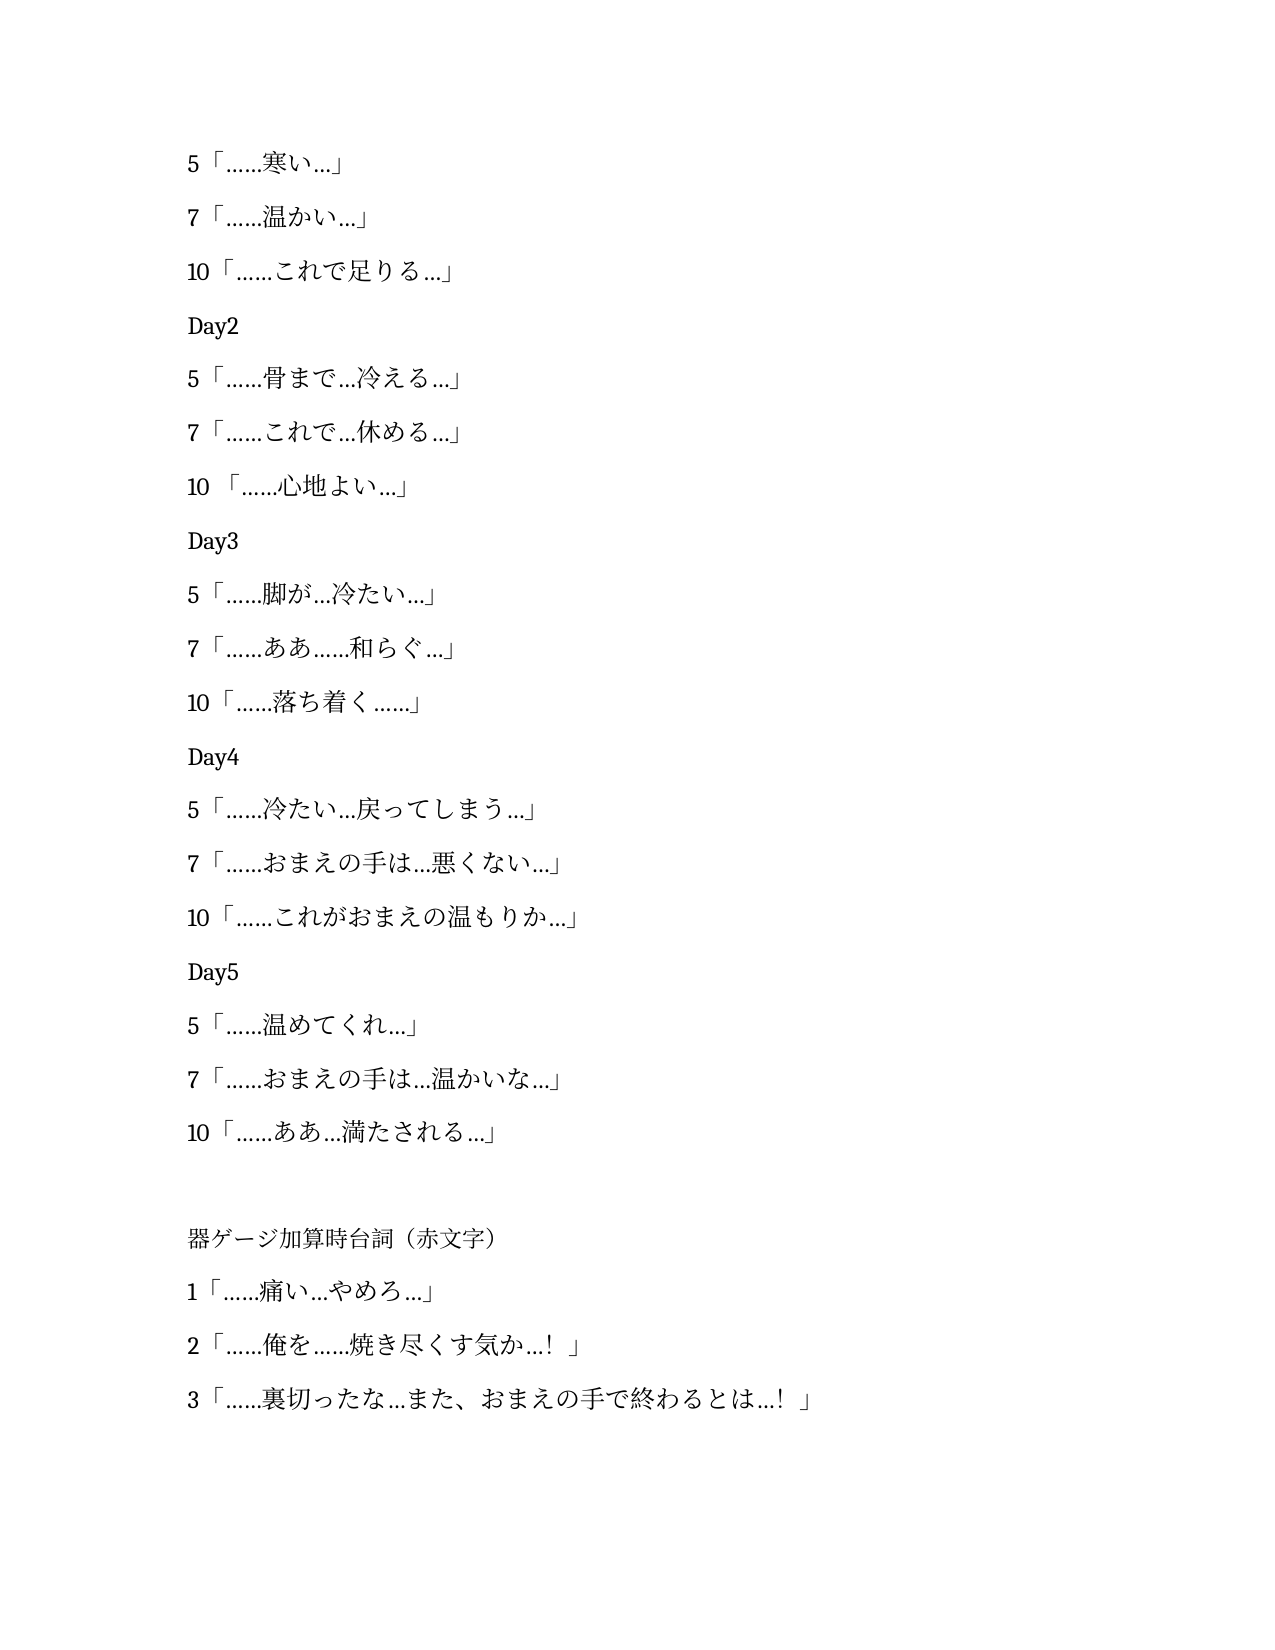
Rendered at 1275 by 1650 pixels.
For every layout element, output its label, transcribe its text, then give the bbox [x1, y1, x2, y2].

text 器ゲージ加算時台詞（赤文字） [187, 1227, 1087, 1253]
text 10 「……心地よい…」 [187, 473, 1087, 502]
text 7「……これで…休める…」 [187, 419, 1087, 448]
text 7「……おまえの手は…悪くない…」 [187, 850, 1087, 879]
text 5「……温めてくれ…」 [187, 1012, 1087, 1040]
text 5「……寒い…」 [187, 150, 1087, 179]
text Day5 [187, 958, 1087, 987]
text Day3 [187, 527, 1087, 556]
text 7「……ああ……和らぐ…」 [187, 635, 1087, 663]
text Day4 [187, 742, 1087, 771]
text 7「……おまえの手は…温かいな…」 [187, 1066, 1087, 1094]
text 7「……温かい…」 [187, 204, 1087, 233]
text 10「……これがおまえの温もりか…」 [187, 904, 1087, 933]
text 10「……これで足りる…」 [187, 258, 1087, 286]
text 10「……ああ…満たされる…」 [187, 1119, 1087, 1148]
text 2「……俺を……焼き尽くす気か…！」 [187, 1332, 1087, 1361]
text 5「……脚が…冷たい…」 [187, 581, 1087, 609]
text 5「……骨まで…冷える…」 [187, 365, 1087, 394]
text Day2 [187, 312, 1087, 340]
text 10「……落ち着く……」 [187, 688, 1087, 717]
text 1「……痛い…やめろ…」 [187, 1278, 1087, 1307]
text 5「……冷たい…戻ってしまう…」 [187, 796, 1087, 825]
text 3「……裏切ったな…また、おまえの手で終わるとは…！」 [187, 1386, 1087, 1414]
